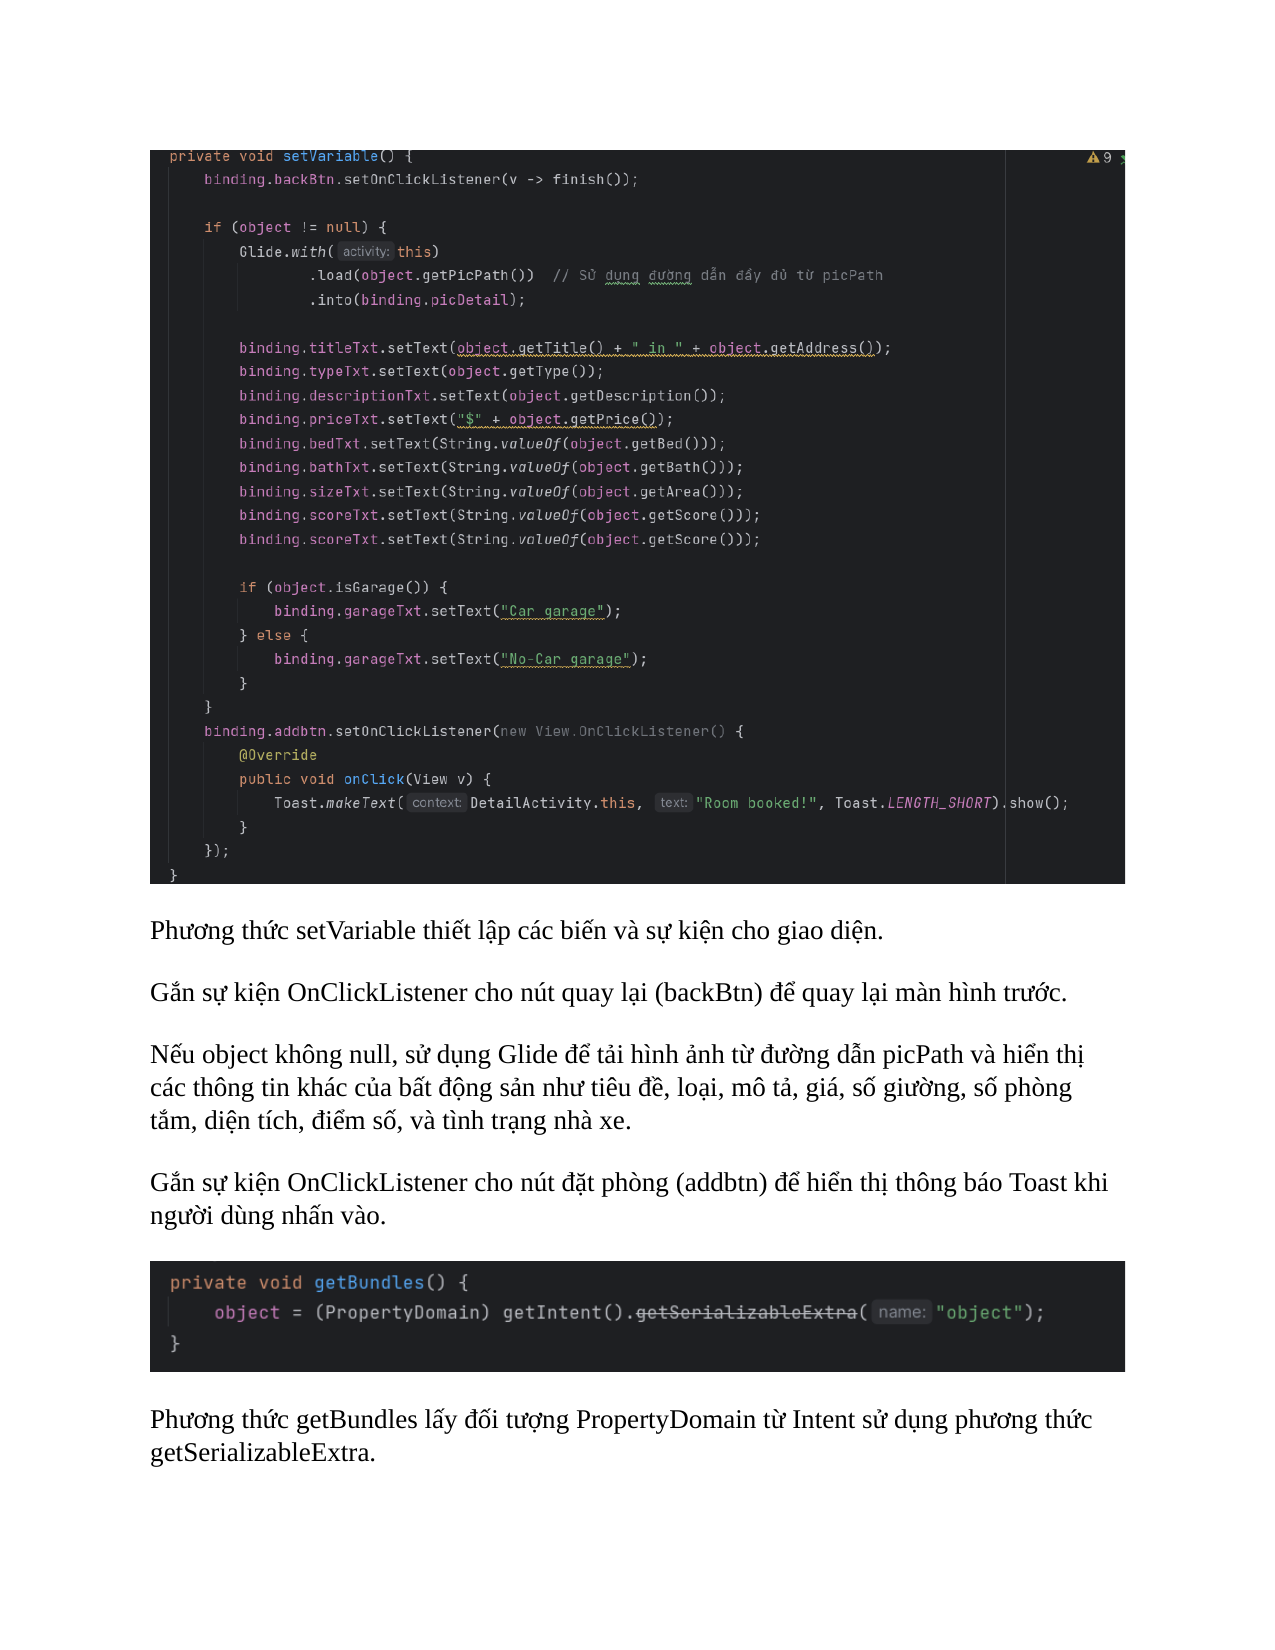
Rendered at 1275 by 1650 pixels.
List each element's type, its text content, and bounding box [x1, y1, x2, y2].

text Gắn sự kiện OnClickListener cho nút đặt phòng (addbtn) để hiển thị thông báo Toast khi người dùng nhấn vào. [150, 1166, 1125, 1230]
text Phương thức getBundles lấy đối tượng PropertyDomain từ Intent sử dụng phương thức getSerializableExtra. [150, 1403, 1125, 1467]
text Gắn sự kiện OnClickListener cho nút quay lại (backBtn) để quay lại màn hình trước. [150, 976, 1125, 1007]
text Nếu object không null, sử dụng Glide để tải hình ảnh từ đường dẫn picPath và hiển thị các thông tin khác của bất động sản như tiêu đề, loại, mô tả, giá, số giường, số phòng tắm, diện tích, điểm số, và tình trạng nhà xe. [150, 1038, 1125, 1135]
text Phương thức setVariable thiết lập các biến và sự kiện cho giao diện. [150, 914, 1125, 945]
picture [150, 150, 1125, 884]
picture [150, 1261, 1125, 1372]
